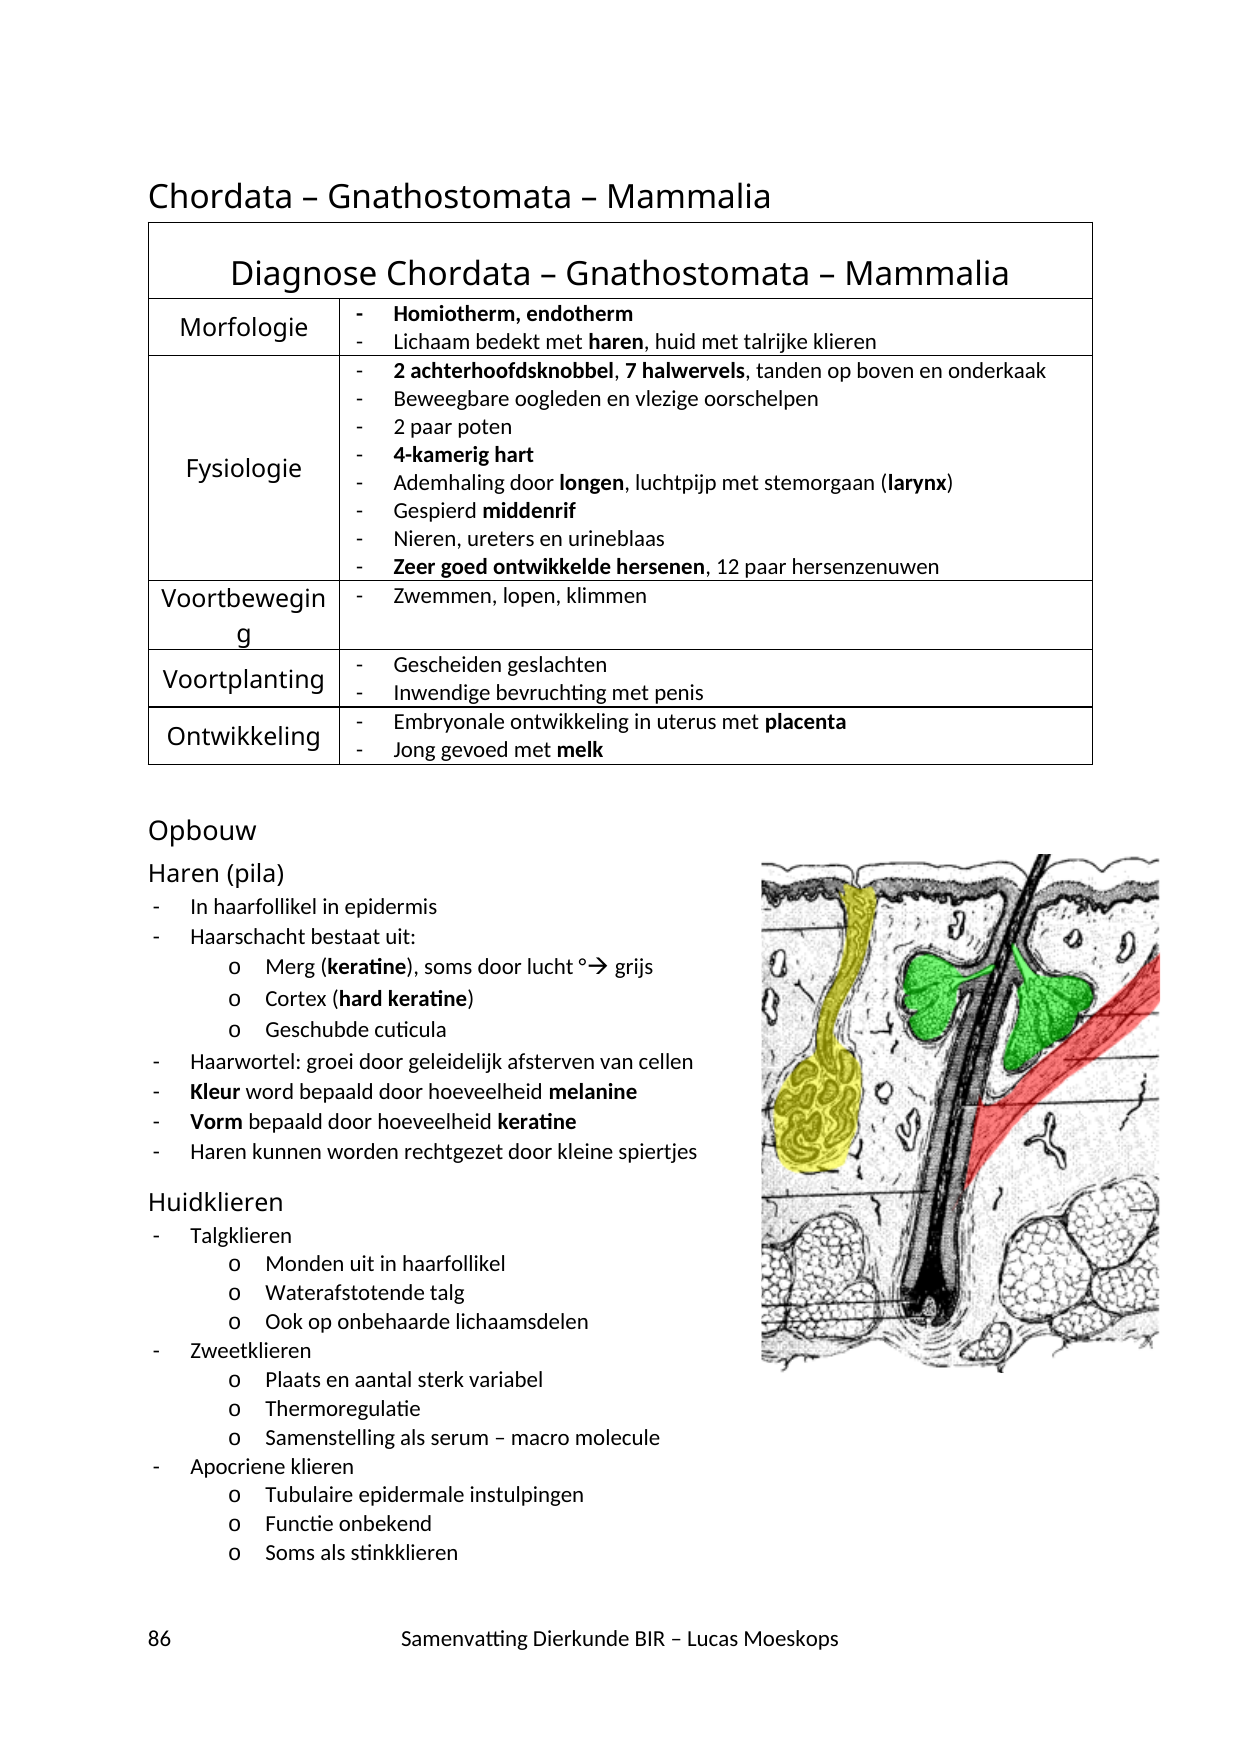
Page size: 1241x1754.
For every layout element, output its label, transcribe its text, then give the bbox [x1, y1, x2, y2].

list Ook op onbehaarde lichaamsdelen [228, 1307, 760, 1337]
list In haarfollikel in epidermis [153, 892, 760, 920]
table_cell Zwemmen, lopen, klimmen [340, 581, 1092, 649]
table_header Diagnose Chordata – Gnathostomata – Mammalia [149, 223, 1092, 298]
list Tubulaire epidermale instulpingen [228, 1480, 1093, 1509]
list Geschubde cuticula [228, 1015, 760, 1044]
list Functie onbekend [228, 1509, 1093, 1538]
list Haarschacht bestaat uit: [153, 922, 760, 950]
subtitle Haren (pila) [148, 855, 760, 889]
table_cell Morfologie [149, 299, 339, 355]
list Monden uit in haarfollikel [228, 1249, 760, 1278]
list Kleur word bepaald door hoeveelheid melanine [153, 1077, 760, 1105]
list Talgklieren [153, 1221, 760, 1249]
list Waterafstotende talg [228, 1278, 760, 1307]
list Thermoregulatie [228, 1394, 1093, 1423]
list Samenstelling als serum – macro molecule [228, 1423, 1093, 1452]
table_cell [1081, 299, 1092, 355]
table_cell Ontwikkeling [149, 708, 339, 763]
table_cell Fysiologie [149, 356, 339, 580]
list Haren kunnen worden rechtgezet door kleine spiertjes [153, 1137, 760, 1166]
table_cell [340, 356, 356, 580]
list Plaats en aantal sterk variabel [228, 1365, 1093, 1394]
subtitle Chordata – Gnathostomata – Mammalia [148, 173, 1093, 218]
list Cortex (hard keratine) [228, 984, 760, 1013]
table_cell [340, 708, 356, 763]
list Merg (keratine), soms door lucht ° grijs [228, 952, 760, 982]
table_cell Voortplanting [149, 650, 339, 706]
list Apocriene klieren [153, 1452, 1093, 1480]
picture [760, 854, 1160, 1371]
subtitle Opbouw [148, 811, 1093, 848]
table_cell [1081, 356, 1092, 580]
list Vorm bepaald door hoeveelheid keratine [153, 1107, 760, 1135]
list Soms als stinkklieren [228, 1538, 1093, 1568]
list Haarwortel: groei door geleidelijk afsterven van cellen [153, 1047, 760, 1075]
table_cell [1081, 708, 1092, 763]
subtitle Huidklieren [148, 1184, 760, 1218]
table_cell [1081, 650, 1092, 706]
list Zweetklieren [153, 1337, 760, 1365]
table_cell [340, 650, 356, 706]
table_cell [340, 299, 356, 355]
